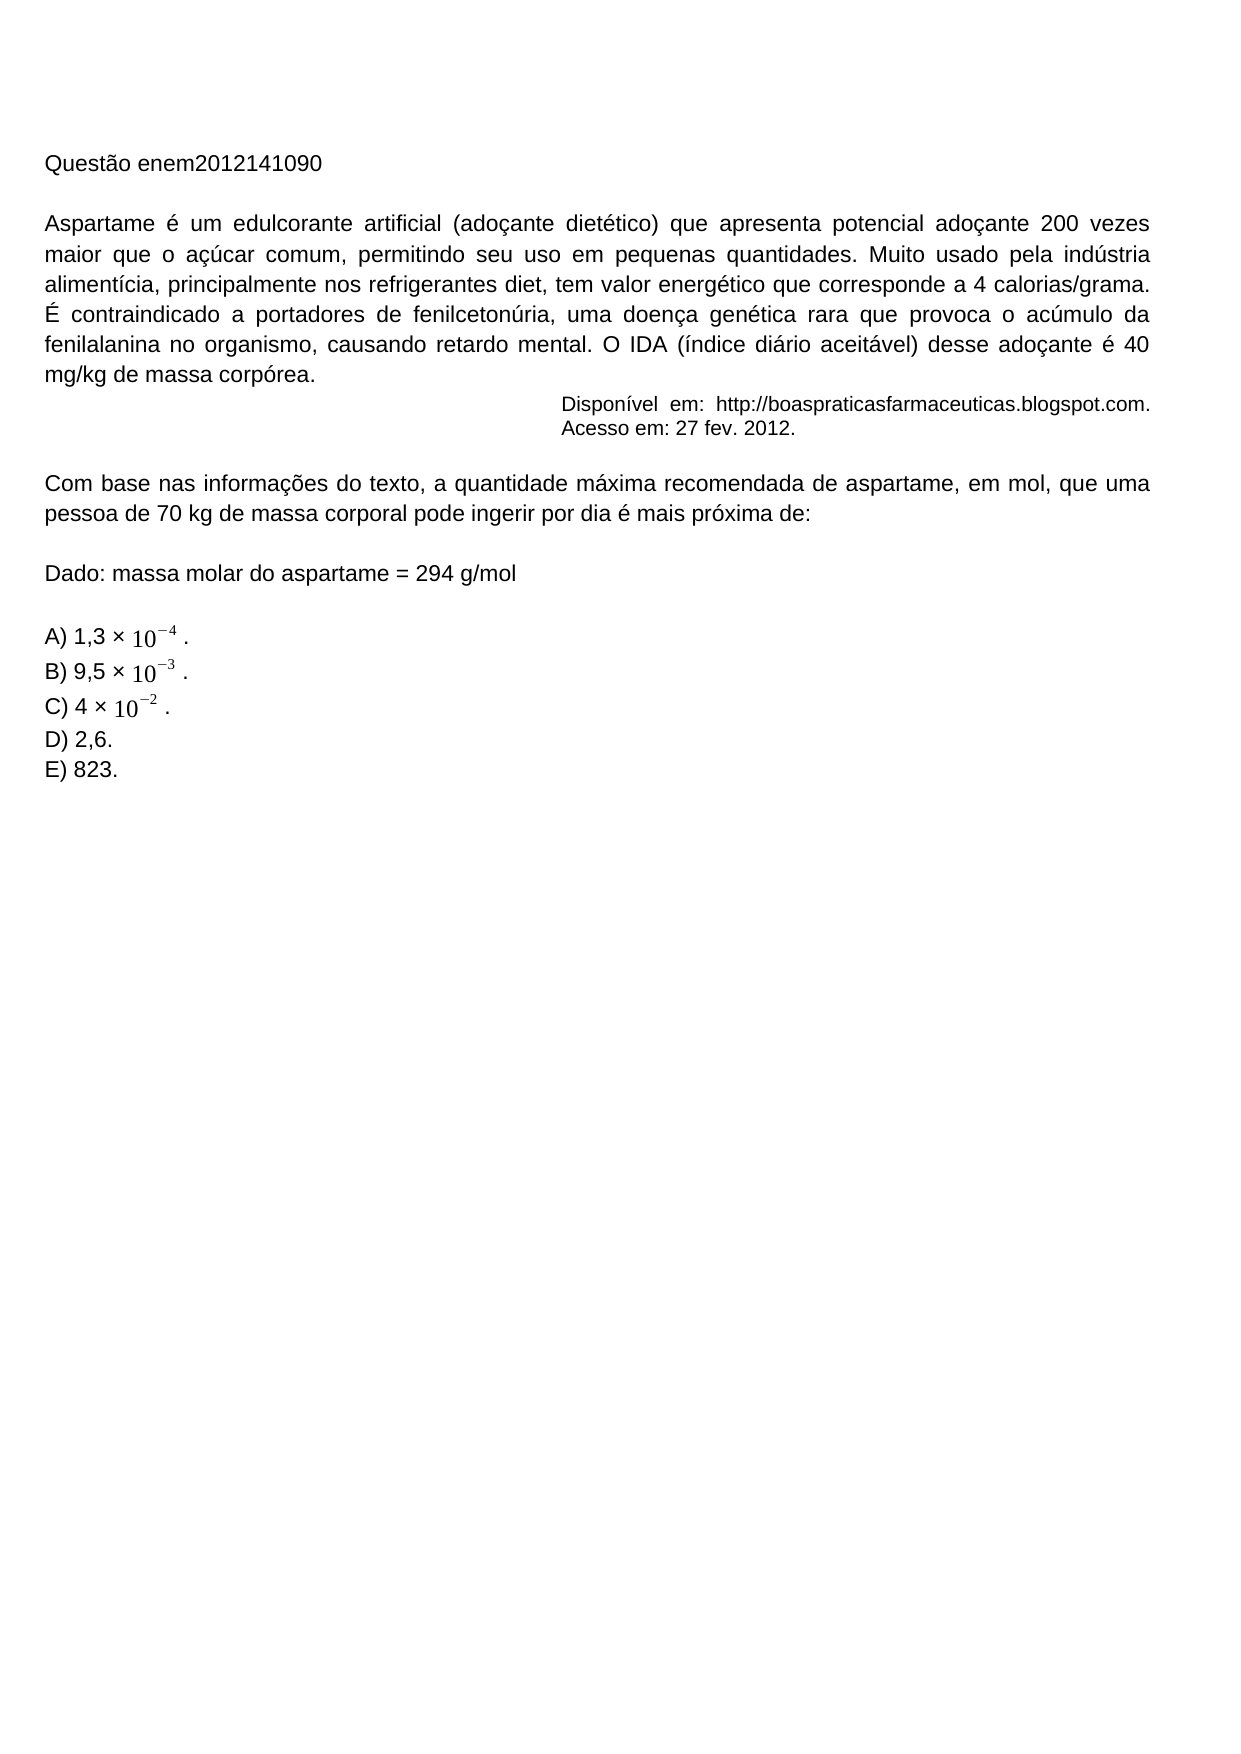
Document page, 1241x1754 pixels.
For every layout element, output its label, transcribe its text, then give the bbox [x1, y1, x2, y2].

text Dado: massa molar do aspartame = 294 g/mol [44, 560, 1151, 587]
text C) 4 × . [44, 691, 1151, 722]
text Com base nas informações do texto, a quantidade máxima recomendada de aspartame, em mol, que uma pessoa de 70 kg de massa corporal pode ingerir por dia é mais próxima de: [44, 470, 1151, 526]
text D) 2,6. [44, 726, 1151, 752]
text Questão enem2012141090 [44, 150, 1151, 176]
text A) 1,3 × . [44, 621, 1151, 652]
text E) 823. [44, 756, 1151, 782]
text Disponível em: http://boaspraticasfarmaceuticas.blogspot.com. Acesso em: 27 fev. 2012. [561, 392, 1151, 439]
text Aspartame é um edulcorante artificial (adoçante dietético) que apresenta potencial adoçante 200 vezes maior que o açúcar comum, permitindo seu uso em pequenas quantidades. Muito usado pela indústria alimentícia, principalmente nos refrigerantes diet, tem valor energético que corresponde a 4 calorias/grama. É contraindicado a portadores de fenilcetonúria, uma doença genética rara que provoca o acúmulo da fenilalanina no organismo, causando retardo mental. O IDA (índice diário aceitável) desse adoçante é 40 mg/kg de massa corpórea. [44, 210, 1151, 388]
text B) 9,5 × . [44, 656, 1151, 687]
